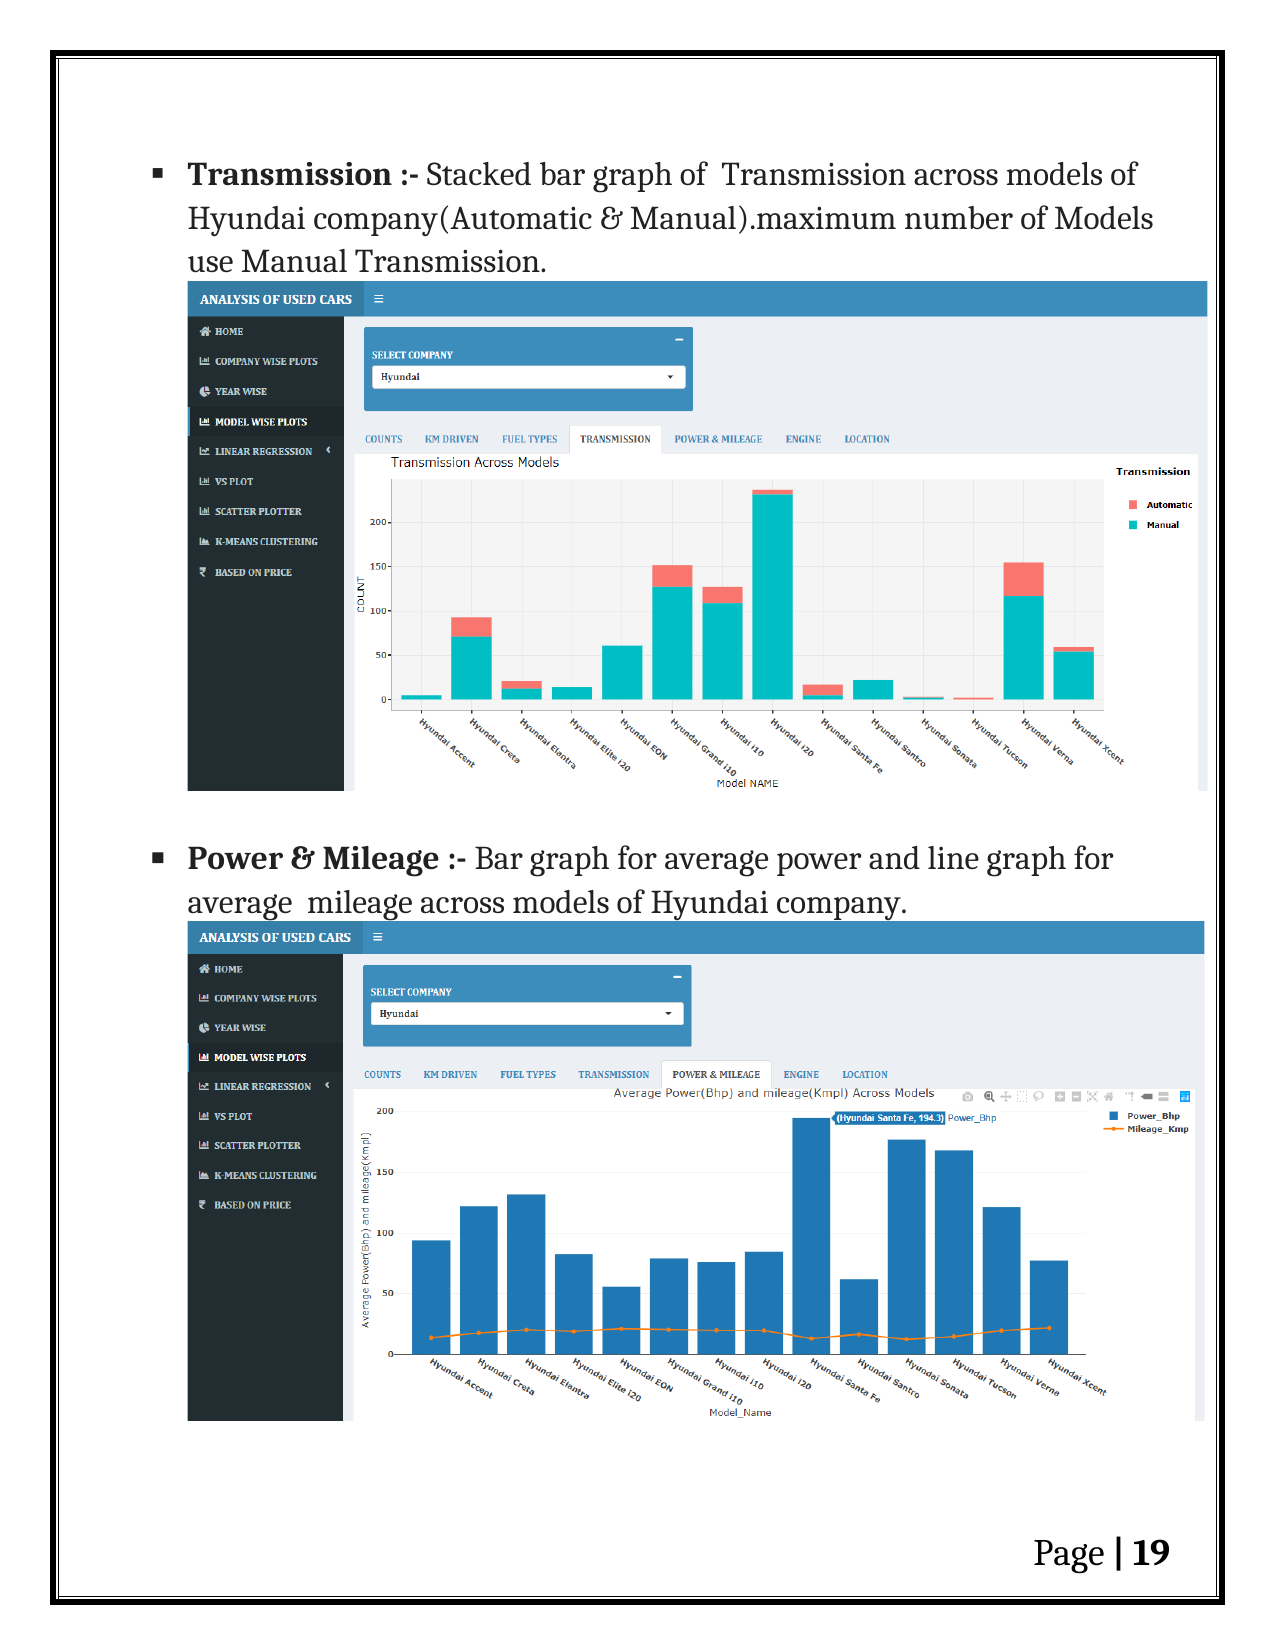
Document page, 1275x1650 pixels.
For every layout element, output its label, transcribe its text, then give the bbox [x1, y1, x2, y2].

list Transmission :- Stacked bar graph of Transmission across models of Hyundai company(Automatic & Manual).maximum number of Models use Manual Transmission. [150, 150, 1170, 281]
list Power & Mileage :- Bar graph for average power and line graph for average mileage across models of Hyundai company. [150, 834, 1170, 922]
picture [187, 281, 1208, 791]
picture [187, 921, 1205, 1421]
